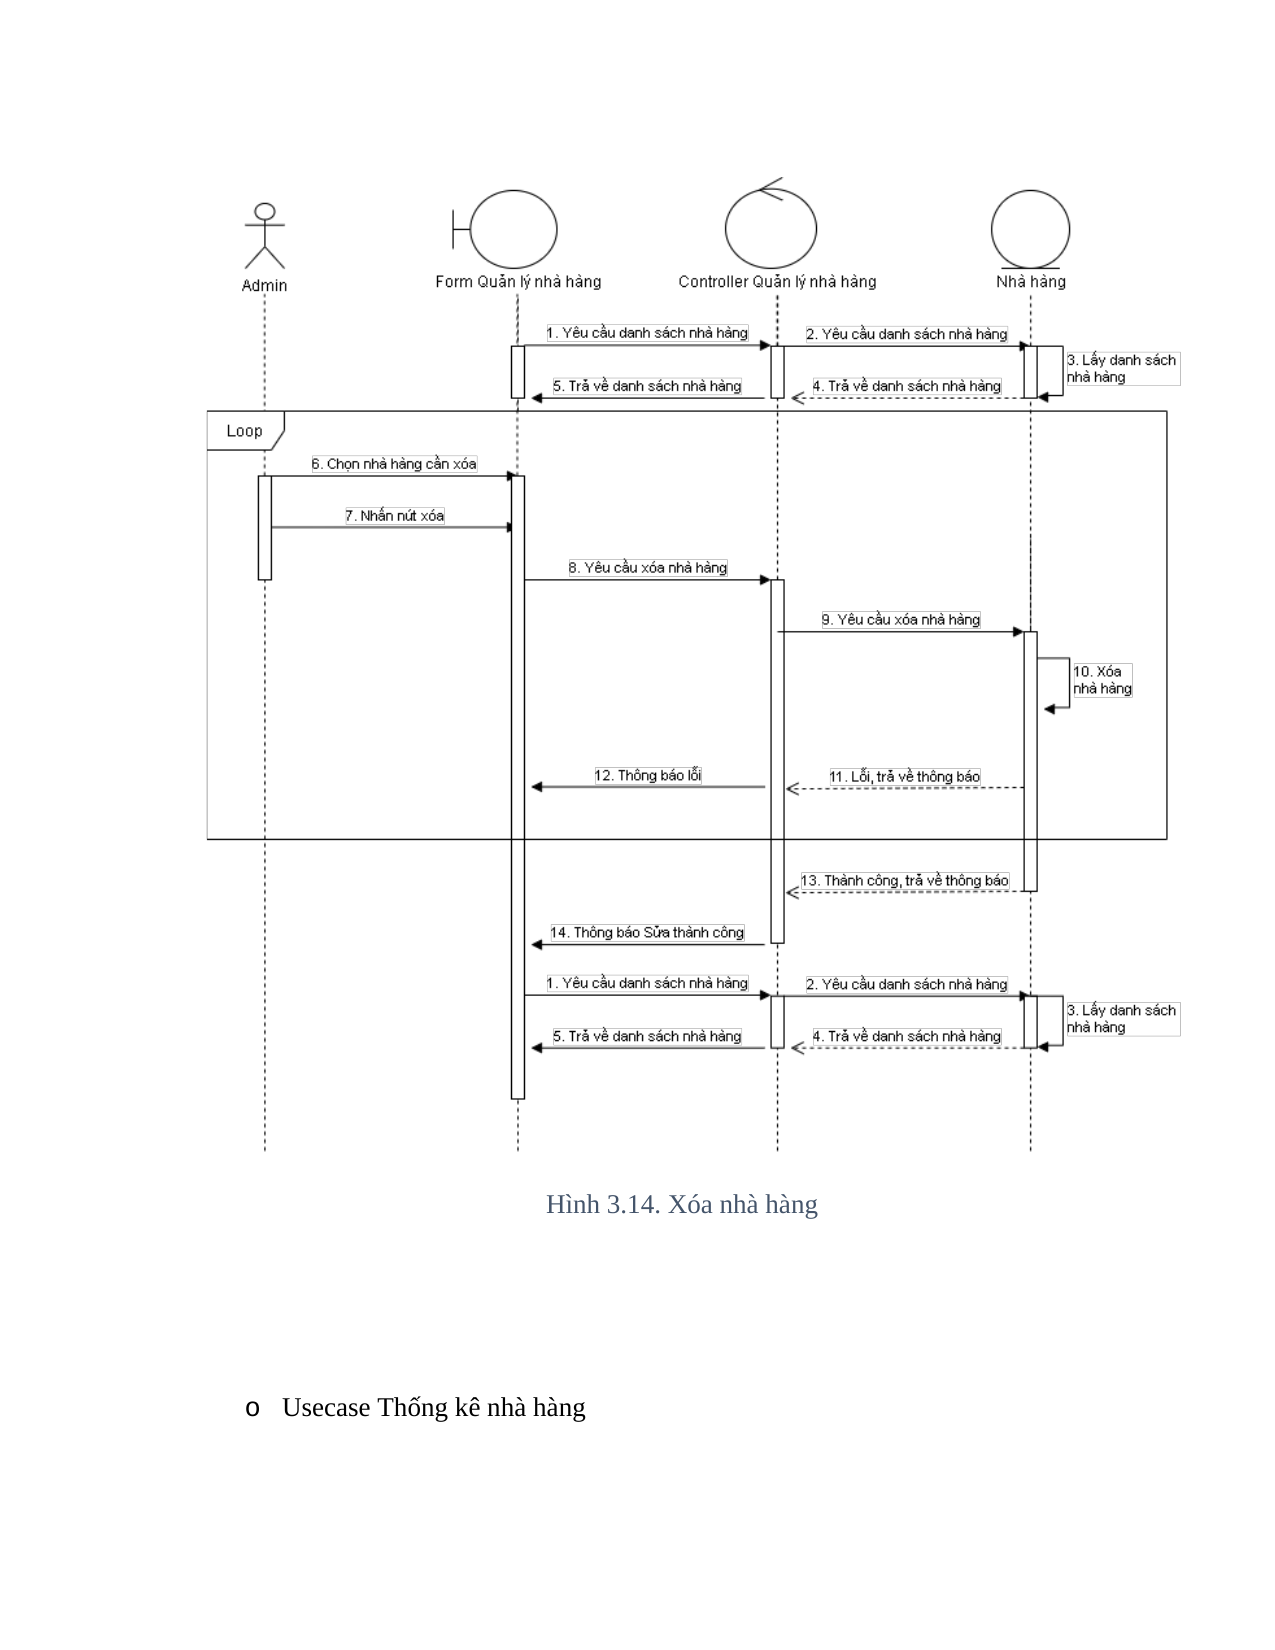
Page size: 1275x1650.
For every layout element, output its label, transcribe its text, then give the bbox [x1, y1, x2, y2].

list Usecase Thống kê nhà hàng [244, 1391, 1157, 1424]
text Hình 3.14. Xóa nhà hàng [207, 1188, 1157, 1220]
picture [206, 177, 1182, 1153]
